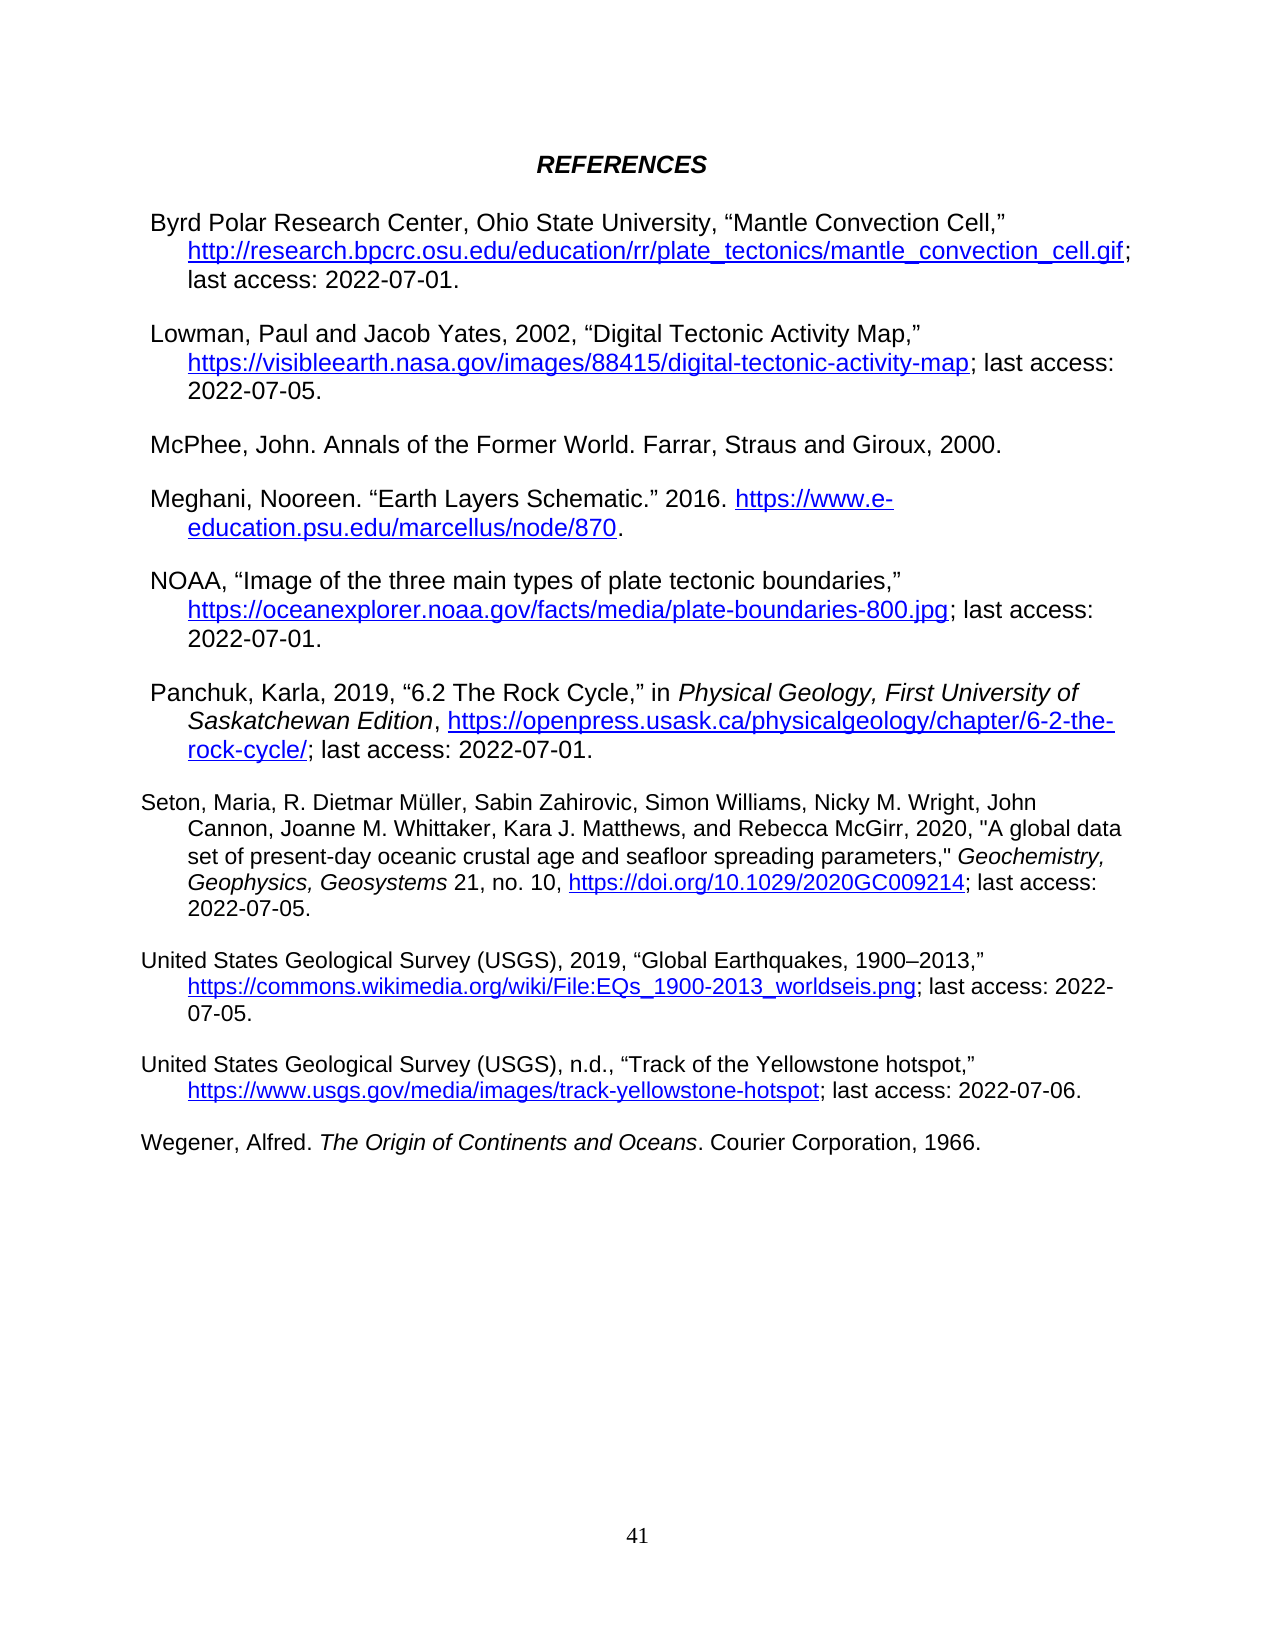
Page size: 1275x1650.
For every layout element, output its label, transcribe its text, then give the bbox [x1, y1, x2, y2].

subtitle REFERENCES [311, 150, 935, 179]
subtitle Byrd Polar Research Center, Ohio State University, “Mantle Convection Cell,” http://research.bpcrc.osu.edu/education/rr/plate_tectonics/mantle_convection_cell.gif; last access: 2022-07-01. [150, 207, 1134, 294]
text United States Geological Survey (USGS), n.d., “Track of the Yellowstone hotspot,” https://www.usgs.gov/media/images/track-yellowstone-hotspot; last access: 2022-07-06. [141, 1051, 1125, 1103]
subtitle Meghani, Nooreen. “Earth Layers Schematic.” 2016. https://www.e-education.psu.edu/marcellus/node/870. [150, 484, 1125, 541]
subtitle McPhee, John. Annals of the Former World. Farrar, Straus and Giroux, 2000. [150, 430, 1125, 459]
subtitle Panchuk, Karla, 2019, “6.2 The Rock Cycle,” in Physical Geology, First University of Saskatchewan Edition, https://openpress.usask.ca/physicalgeology/chapter/6-2-the-rock-cycle/; last access: 2022-07-01. [150, 677, 1125, 764]
text United States Geological Survey (USGS), 2019, “Global Earthquakes, 1900–2013,” https://commons.wikimedia.org/wiki/File:EQs_1900-2013_worldseis.png; last access: 2022-07-05. [141, 947, 1125, 1026]
text Seton, Maria, R. Dietmar Müller, Sabin Zahirovic, Simon Williams, Nicky M. Wright, John Cannon, Joanne M. Whittaker, Kara J. Matthews, and Rebecca McGirr, 2020, "A global data set of present‐day oceanic crustal age and seafloor spreading parameters," Geochemistry, Geophysics, Geosystems 21, no. 10, https://doi.org/10.1029/2020GC009214; last access: 2022-07-05. [141, 789, 1125, 922]
text Wegener, Alfred. The Origin of Continents and Oceans. Courier Corporation, 1966. [141, 1128, 1125, 1155]
subtitle NOAA, “Image of the three main types of plate tectonic boundaries,” https://oceanexplorer.noaa.gov/facts/media/plate-boundaries-800.jpg; last access: 2022-07-01. [150, 566, 1125, 652]
subtitle Lowman, Paul and Jacob Yates, 2002, “Digital Tectonic Activity Map,” https://visibleearth.nasa.gov/images/88415/digital-tectonic-activity-map; last access: 2022-07-05. [150, 319, 1125, 405]
